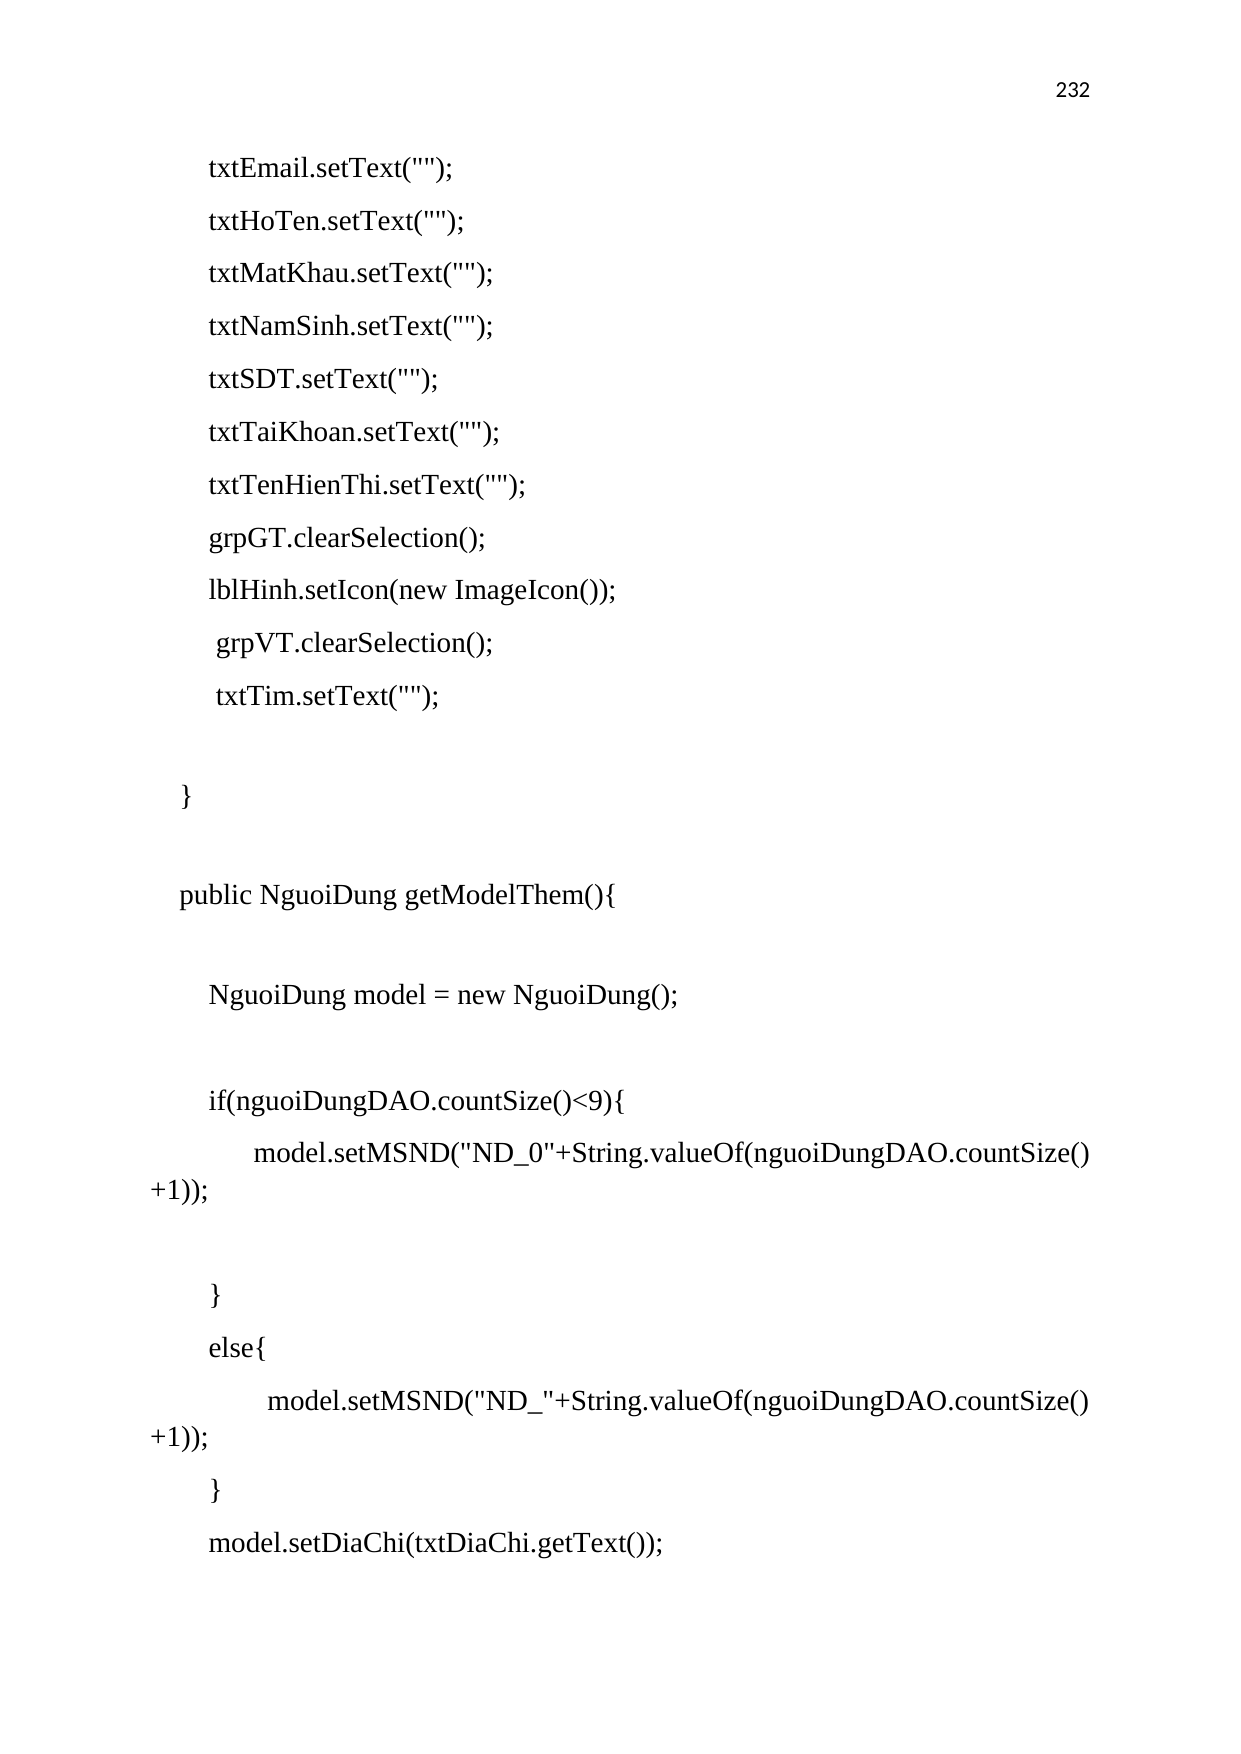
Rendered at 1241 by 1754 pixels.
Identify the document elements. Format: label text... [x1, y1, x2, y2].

text model.setMSND("ND_"+String.valueOf(nguoiDungDAO.countSize()+1)); [150, 1383, 1090, 1453]
text } [150, 1472, 1090, 1506]
text lblHinh.setIcon(new ImageIcon()); [150, 572, 1090, 606]
text } [150, 778, 1090, 811]
text txtSDT.setText(""); [150, 361, 1090, 395]
text grpGT.clearSelection(); [150, 520, 1090, 553]
text grpVT.clearSelection(); [150, 625, 1090, 659]
text txtHoTen.setText(""); [150, 203, 1090, 236]
text txtMatKhau.setText(""); [150, 256, 1090, 289]
text model.setDiaChi(txtDiaChi.getText()); [150, 1525, 1090, 1558]
text NguoiDung model = new NguoiDung(); [150, 977, 1090, 1011]
text else{ [150, 1330, 1090, 1364]
text txtNamSinh.setText(""); [150, 308, 1090, 342]
text if(nguoiDungDAO.countSize()<9){ [150, 1083, 1090, 1116]
text public NguoiDung getModelThem(){ [150, 877, 1090, 911]
text txtEmail.setText(""); [150, 150, 1090, 183]
text txtTim.setText(""); [150, 678, 1090, 712]
text txtTaiKhoan.setText(""); [150, 414, 1090, 448]
text txtTenHienThi.setText(""); [150, 467, 1090, 500]
text } [150, 1277, 1090, 1311]
text model.setMSND("ND_0"+String.valueOf(nguoiDungDAO.countSize()+1)); [150, 1136, 1090, 1205]
